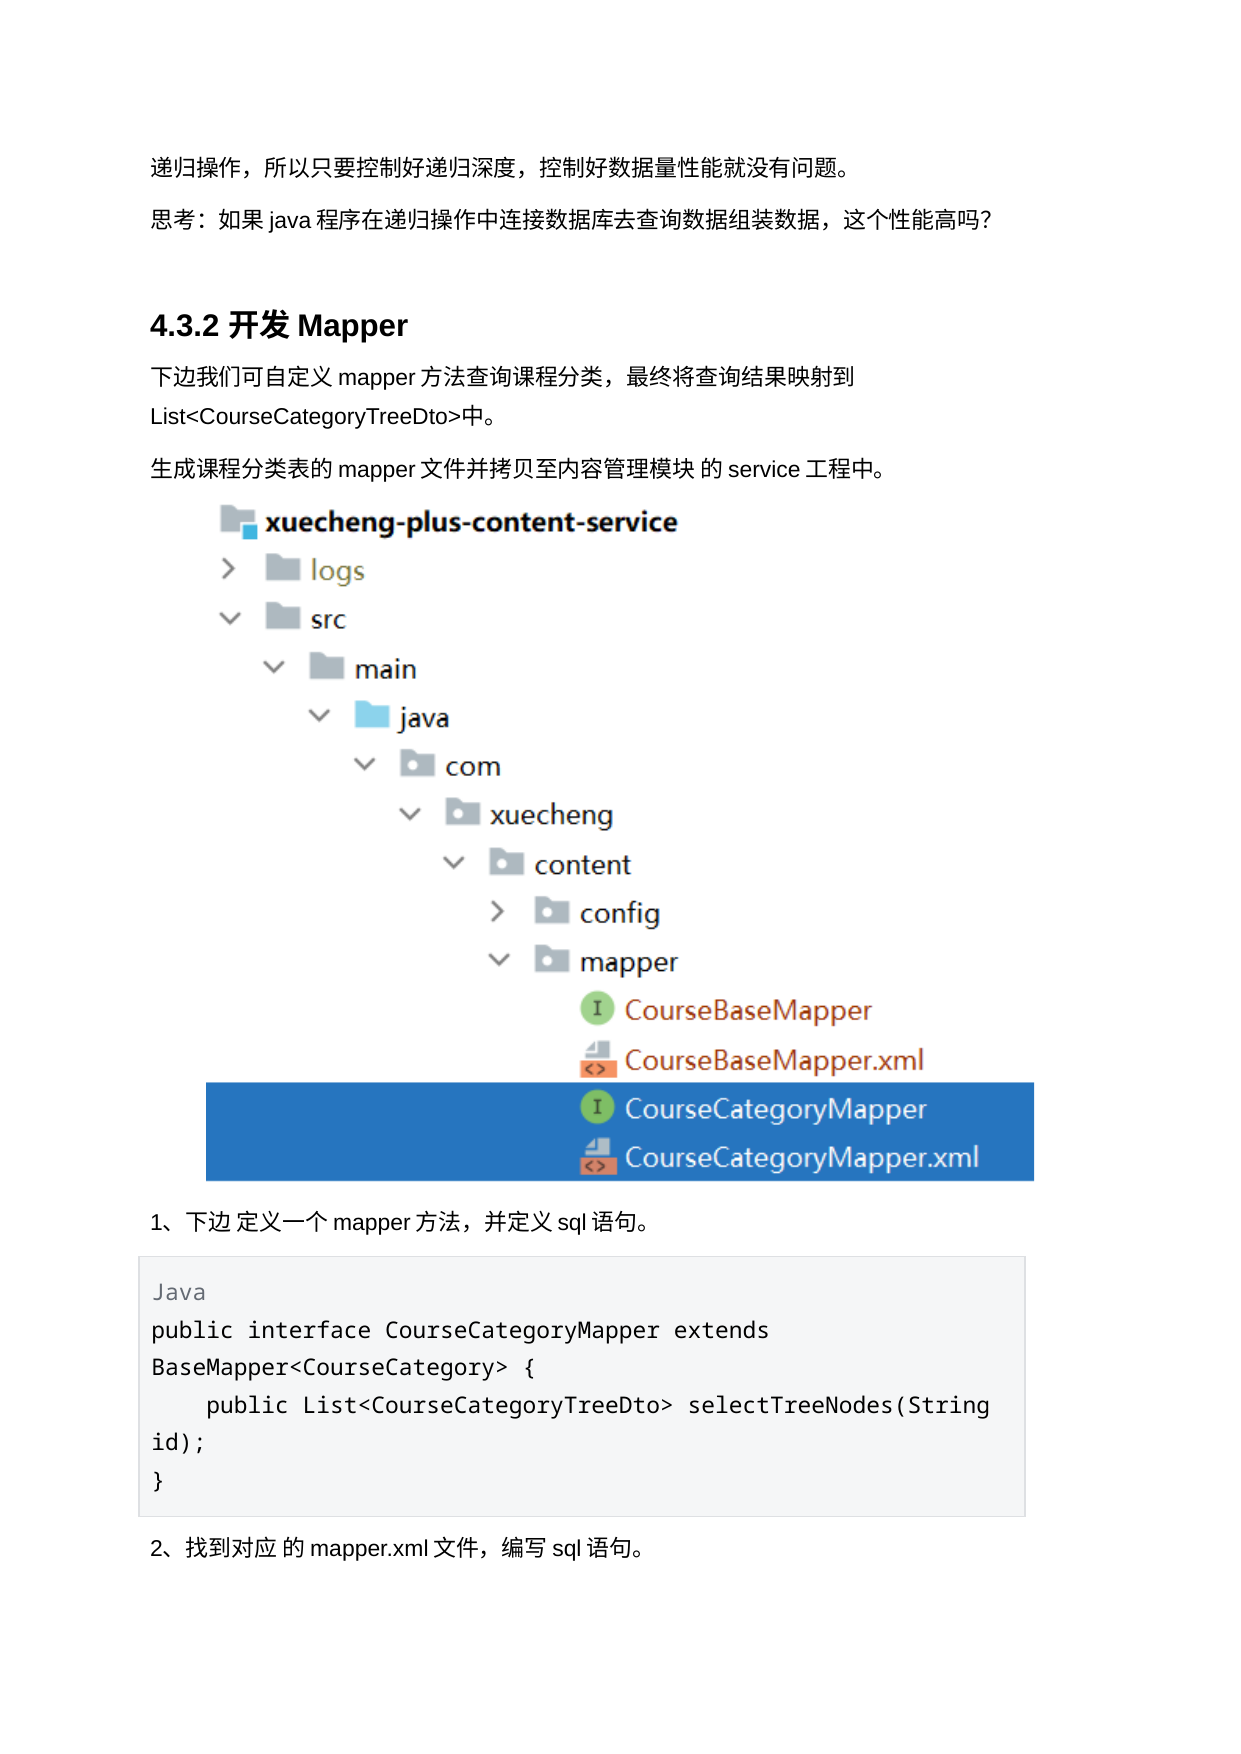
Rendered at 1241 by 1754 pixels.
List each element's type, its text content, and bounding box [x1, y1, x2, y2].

text 下边我们可自定义mapper方法查询课程分类，最终将查询结果映射到List<CourseCategoryTreeDto>中。 [150, 358, 1090, 431]
picture [206, 502, 1035, 1186]
text 1、下边 定义一个mapper方法，并定义sql语句。 [150, 1203, 1090, 1237]
text 生成课程分类表的mapper文件并拷贝至内容管理模块 的service工程中。 [150, 450, 1090, 484]
text 2、找到对应 的mapper.xml文件，编写sql语句。 [150, 1530, 1090, 1563]
text 思考：如果java程序在递归操作中连接数据库去查询数据组装数据，这个性能高吗？ [150, 202, 1090, 236]
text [150, 150, 1090, 183]
table_header Java public interface CourseCategoryMapper extends BaseMapper<CourseCategory> { public List<CourseCategoryTreeDto> selectTreeNodes(String id); } [140, 1257, 1024, 1516]
